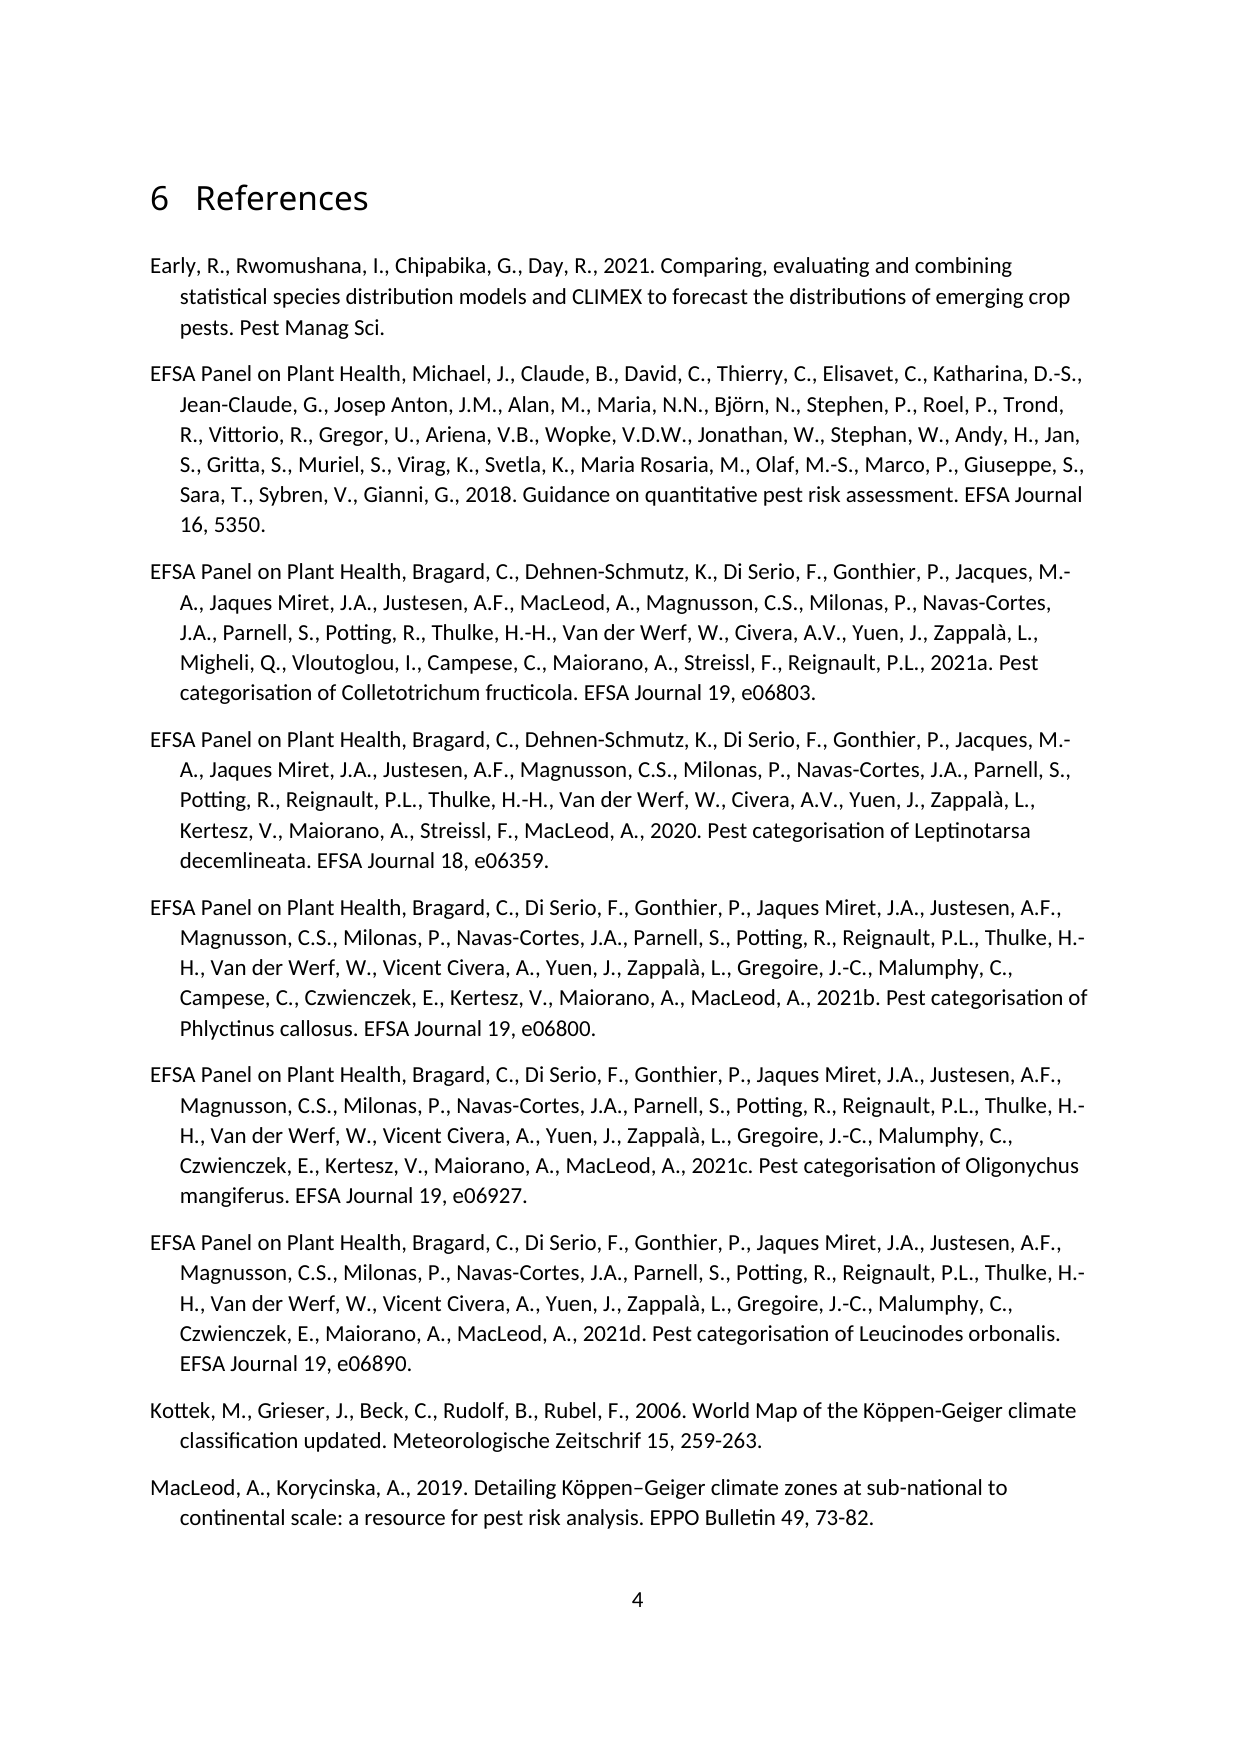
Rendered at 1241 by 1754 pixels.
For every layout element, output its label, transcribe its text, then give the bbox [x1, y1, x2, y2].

text MacLeod, A., Korycinska, A., 2019. Detailing Köppen–Geiger climate zones at sub-national to continental scale: a resource for pest risk analysis. EPPO Bulletin 49, 73-82. [150, 1473, 1090, 1531]
text Kottek, M., Grieser, J., Beck, C., Rudolf, B., Rubel, F., 2006. World Map of the Köppen-Geiger climate classification updated. Meteorologische Zeitschrif 15, 259-263. [150, 1396, 1090, 1454]
text EFSA Panel on Plant Health, Bragard, C., Di Serio, F., Gonthier, P., Jaques Miret, J.A., Justesen, A.F., Magnusson, C.S., Milonas, P., Navas-Cortes, J.A., Parnell, S., Potting, R., Reignault, P.L., Thulke, H.-H., Van der Werf, W., Vicent Civera, A., Yuen, J., Zappalà, L., Gregoire, J.-C., Malumphy, C., Campese, C., Czwienczek, E., Kertesz, V., Maiorano, A., MacLeod, A., 2021b. Pest categorisation of Phlyctinus callosus. EFSA Journal 19, e06800. [150, 893, 1090, 1042]
text EFSA Panel on Plant Health, Bragard, C., Dehnen-Schmutz, K., Di Serio, F., Gonthier, P., Jacques, M.-A., Jaques Miret, J.A., Justesen, A.F., Magnusson, C.S., Milonas, P., Navas-Cortes, J.A., Parnell, S., Potting, R., Reignault, P.L., Thulke, H.-H., Van der Werf, W., Civera, A.V., Yuen, J., Zappalà, L., Kertesz, V., Maiorano, A., Streissl, F., MacLeod, A., 2020. Pest categorisation of Leptinotarsa decemlineata. EFSA Journal 18, e06359. [150, 725, 1090, 874]
subtitle References [150, 175, 1090, 220]
text EFSA Panel on Plant Health, Michael, J., Claude, B., David, C., Thierry, C., Elisavet, C., Katharina, D.-S., Jean-Claude, G., Josep Anton, J.M., Alan, M., Maria, N.N., Björn, N., Stephen, P., Roel, P., Trond, R., Vittorio, R., Gregor, U., Ariena, V.B., Wopke, V.D.W., Jonathan, W., Stephan, W., Andy, H., Jan, S., Gritta, S., Muriel, S., Virag, K., Svetla, K., Maria Rosaria, M., Olaf, M.-S., Marco, P., Giuseppe, S., Sara, T., Sybren, V., Gianni, G., 2018. Guidance on quantitative pest risk assessment. EFSA Journal 16, 5350. [150, 359, 1090, 538]
text Early, R., Rwomushana, I., Chipabika, G., Day, R., 2021. Comparing, evaluating and combining statistical species distribution models and CLIMEX to forecast the distributions of emerging crop pests. Pest Manag Sci. [150, 249, 1090, 341]
text EFSA Panel on Plant Health, Bragard, C., Di Serio, F., Gonthier, P., Jaques Miret, J.A., Justesen, A.F., Magnusson, C.S., Milonas, P., Navas-Cortes, J.A., Parnell, S., Potting, R., Reignault, P.L., Thulke, H.-H., Van der Werf, W., Vicent Civera, A., Yuen, J., Zappalà, L., Gregoire, J.-C., Malumphy, C., Czwienczek, E., Maiorano, A., MacLeod, A., 2021d. Pest categorisation of Leucinodes orbonalis. EFSA Journal 19, e06890. [150, 1228, 1090, 1377]
text EFSA Panel on Plant Health, Bragard, C., Di Serio, F., Gonthier, P., Jaques Miret, J.A., Justesen, A.F., Magnusson, C.S., Milonas, P., Navas-Cortes, J.A., Parnell, S., Potting, R., Reignault, P.L., Thulke, H.-H., Van der Werf, W., Vicent Civera, A., Yuen, J., Zappalà, L., Gregoire, J.-C., Malumphy, C., Czwienczek, E., Kertesz, V., Maiorano, A., MacLeod, A., 2021c. Pest categorisation of Oligonychus mangiferus. EFSA Journal 19, e06927. [150, 1061, 1090, 1209]
text EFSA Panel on Plant Health, Bragard, C., Dehnen-Schmutz, K., Di Serio, F., Gonthier, P., Jacques, M.-A., Jaques Miret, J.A., Justesen, A.F., MacLeod, A., Magnusson, C.S., Milonas, P., Navas-Cortes, J.A., Parnell, S., Potting, R., Thulke, H.-H., Van der Werf, W., Civera, A.V., Yuen, J., Zappalà, L., Migheli, Q., Vloutoglou, I., Campese, C., Maiorano, A., Streissl, F., Reignault, P.L., 2021a. Pest categorisation of Colletotrichum fructicola. EFSA Journal 19, e06803. [150, 557, 1090, 706]
